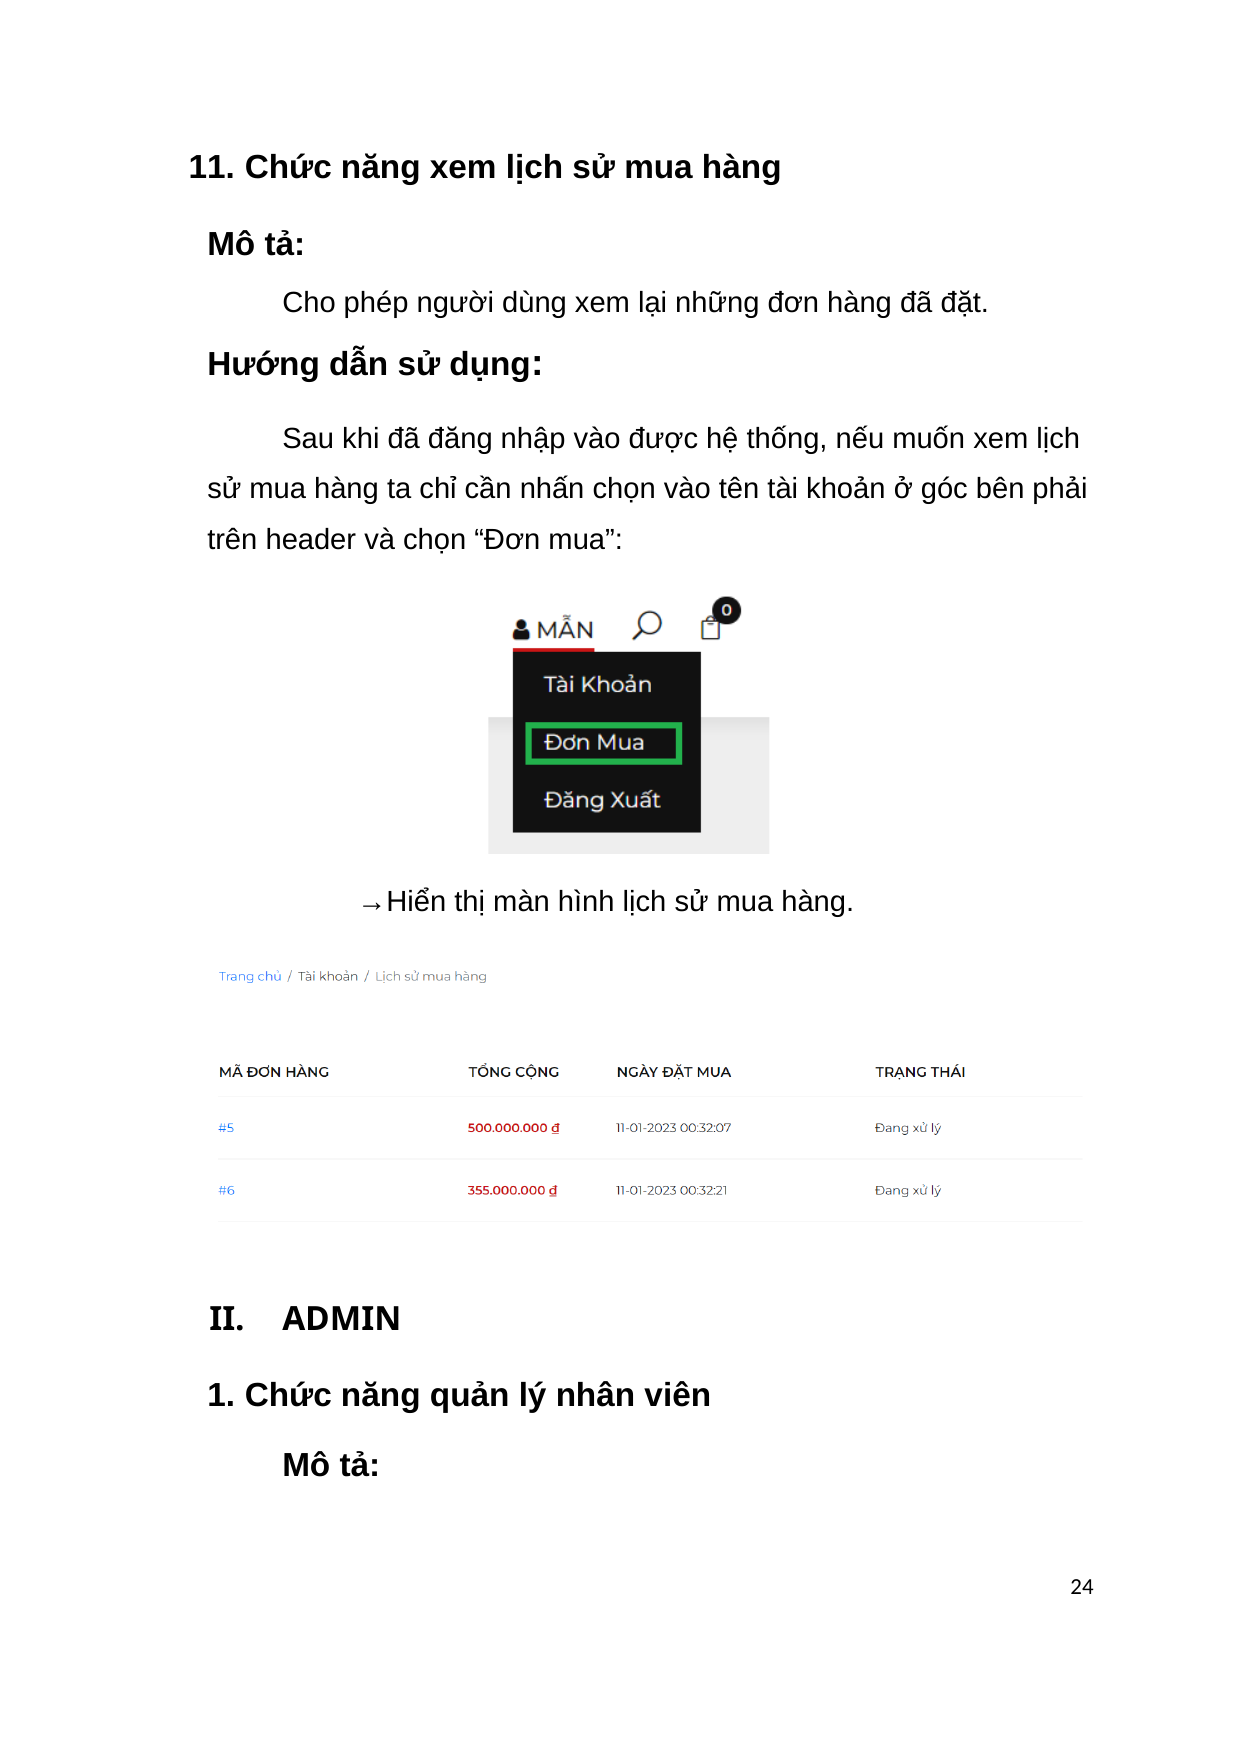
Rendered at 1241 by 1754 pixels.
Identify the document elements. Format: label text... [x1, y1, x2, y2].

list Cho phép người dùng xem lại những đơn hàng đã đặt. [207, 285, 1093, 318]
text Sau khi đã đăng nhập vào được hệ thống, nếu muốn xem lịch sử mua hàng ta chỉ cần nhấn chọn vào tên tài khoản ở góc bên phải trên header và chọn “Đơn mua”: [207, 421, 1093, 555]
subtitle Chức năng xem lịch sử mua hàng [188, 147, 1093, 185]
list Mô tả: [282, 1445, 1093, 1483]
subtitle ADMIN [244, 1294, 1093, 1340]
picture [207, 951, 1094, 1276]
list Hướng dẫn sử dụng: [207, 340, 1093, 383]
picture [488, 588, 770, 854]
list Mô tả: [207, 224, 1093, 262]
list →Hiển thị màn hình lịch sử mua hàng. [282, 884, 1093, 918]
subtitle Chức năng quản lý nhân viên [207, 1375, 1093, 1413]
